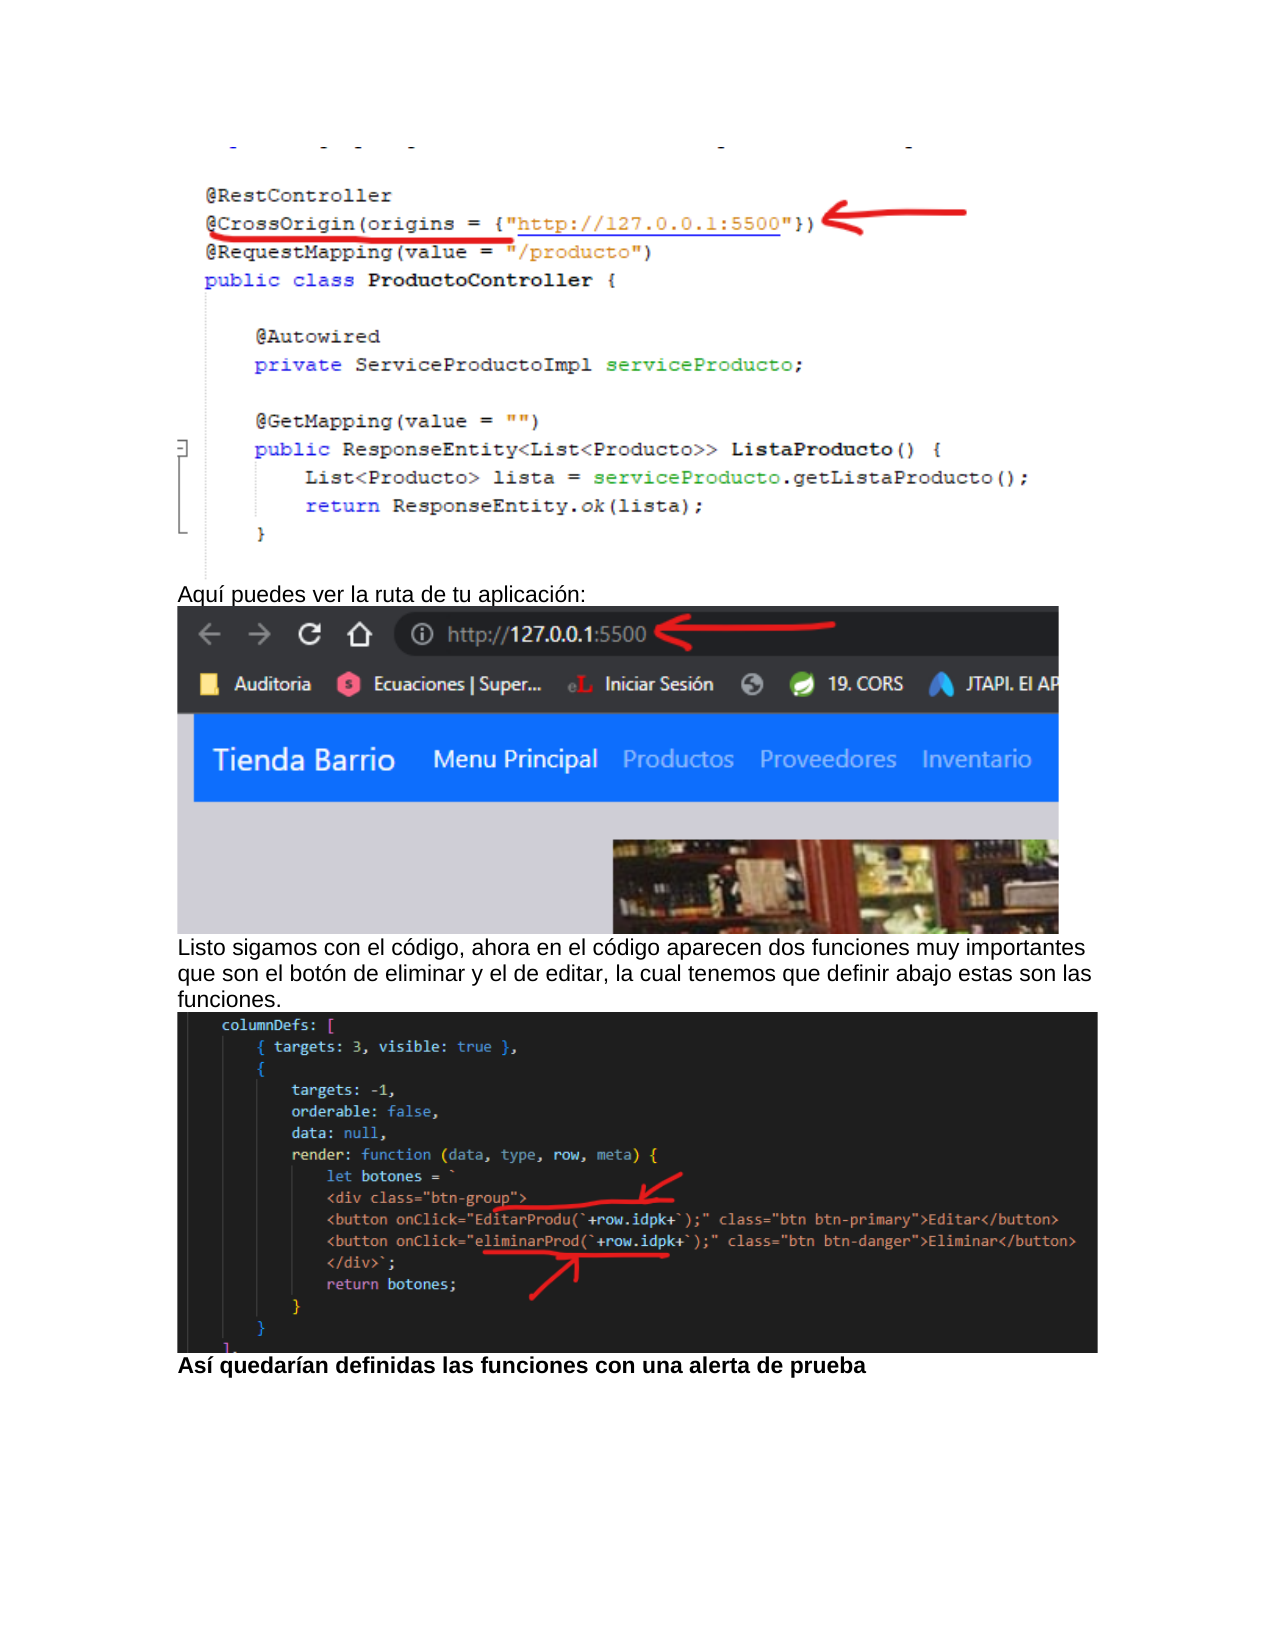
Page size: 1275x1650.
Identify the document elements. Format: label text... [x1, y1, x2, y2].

text Aquí puedes ver la ruta de tu aplicación: [177, 581, 1098, 607]
picture [177, 147, 1092, 581]
text Listo sigamos con el código, ahora en el código aparecen dos funciones muy importantes que son el botón de eliminar y el de editar, la cual tenemos que definir abajo estas son las funciones. [177, 933, 1098, 1012]
picture [177, 606, 1059, 934]
picture [177, 1012, 1098, 1353]
text Así quedarían definidas las funciones con una alerta de prueba [177, 1353, 1098, 1379]
